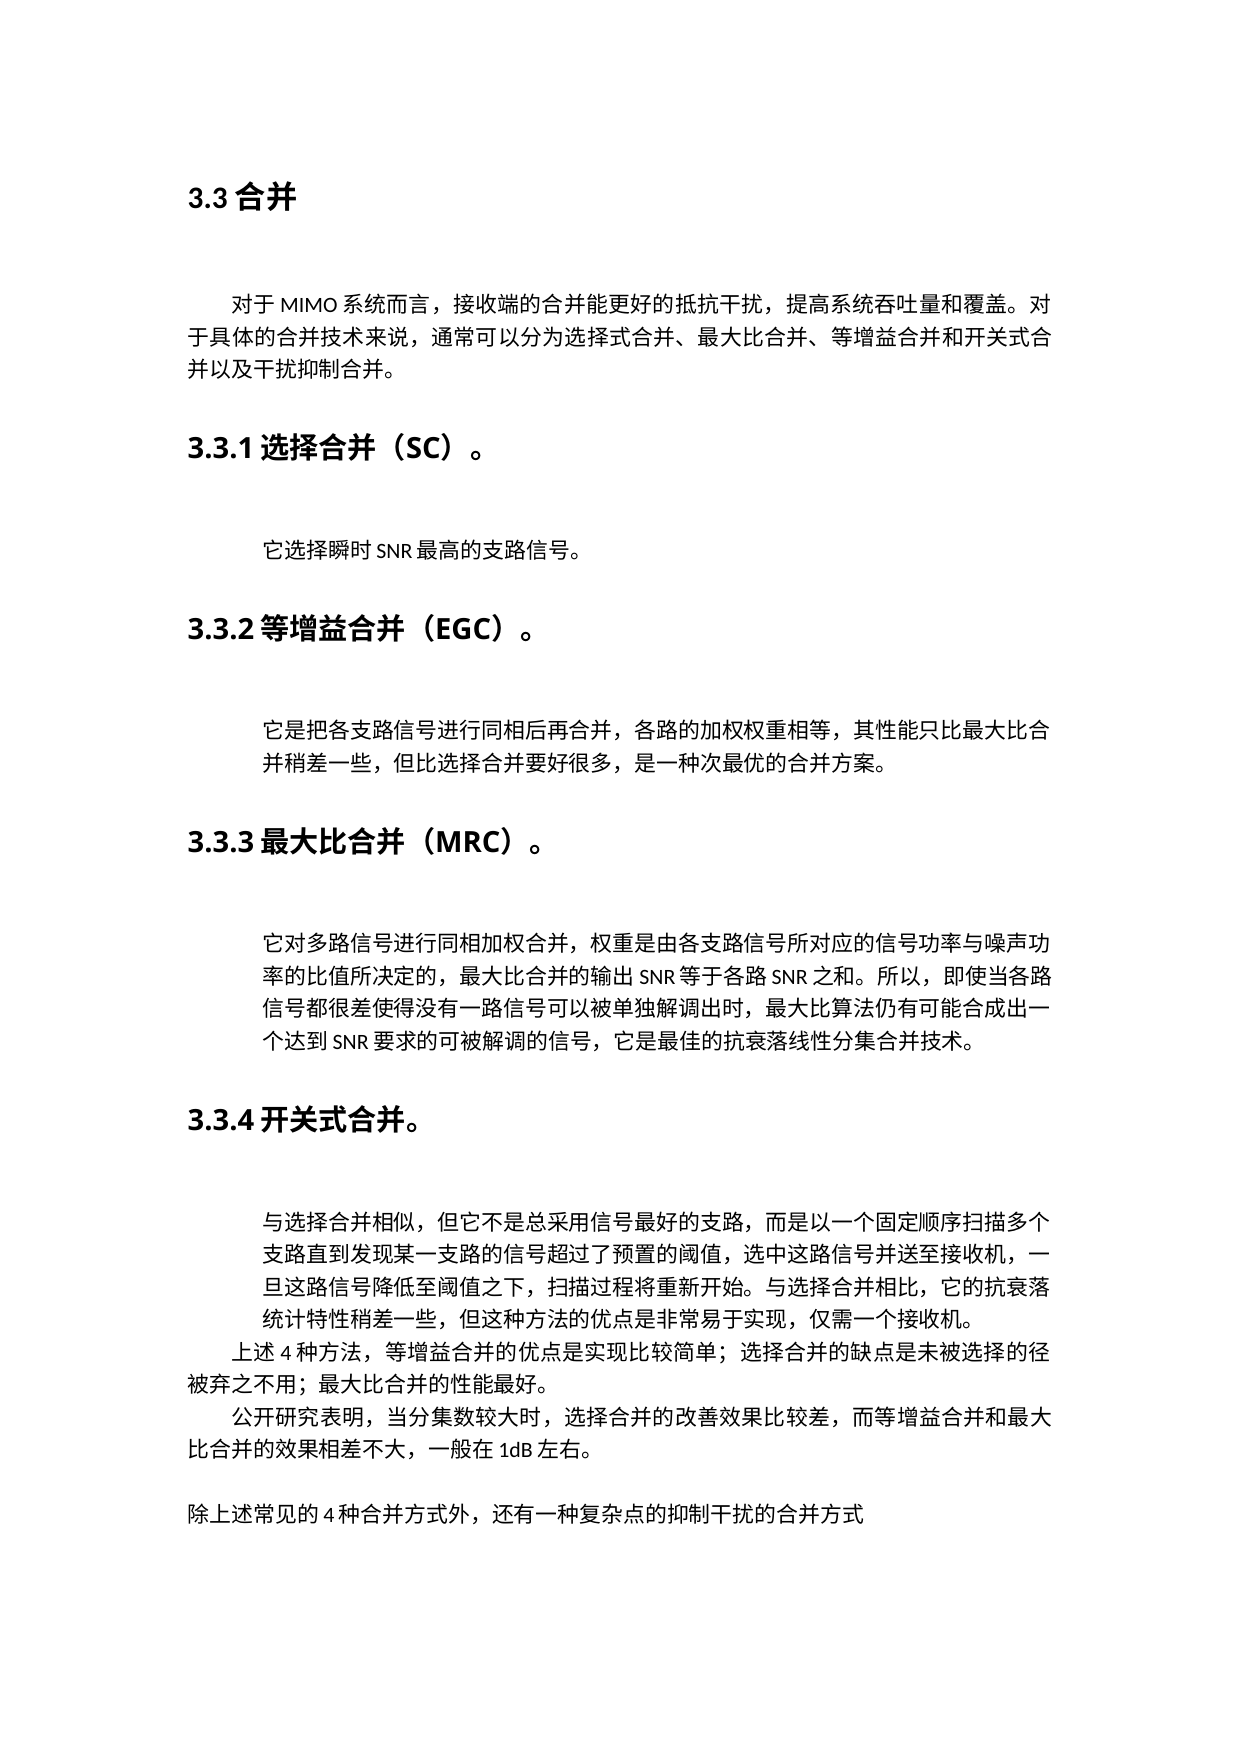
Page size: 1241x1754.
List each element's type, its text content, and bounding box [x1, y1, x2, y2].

subtitle 3.3.4开关式合并。 [187, 1085, 1053, 1150]
subtitle 3.3.3最大比合并（MRC）。 [187, 807, 1053, 872]
text 上述4种方法，等增益合并的优点是实现比较简单；选择合并的缺点是未被选择的径被弃之不用；最大比合并的性能最好。 [187, 1334, 1053, 1399]
list 与选择合并相似，但它不是总采用信号最好的支路，而是以一个固定顺序扫描多个支路直到发现某一支路的信号超过了预置的阈值，选中这路信号并送至接收机，一旦这路信号降低至阈值之下，扫描过程将重新开始。与选择合并相比，它的抗衰落统计特性稍差一些，但这种方法的优点是非常易于实现，仅需一个接收机。 [262, 1204, 1053, 1334]
text 公开研究表明，当分集数较大时，选择合并的改善效果比较差，而等增益合并和最大比合并的效果相差不大，一般在1dB左右。 [187, 1399, 1053, 1464]
subtitle 3.3.2等增益合并（EGC）。 [187, 594, 1053, 659]
subtitle 3.3.1选择合并（SC）。 [187, 414, 1053, 479]
list 它是把各支路信号进行同相后再合并，各路的加权权重相等，其性能只比最大比合并稍差一些，但比选择合并要好很多，是一种次最优的合并方案。 [262, 713, 1053, 778]
subtitle 3.3 合并 [187, 162, 1053, 227]
list 它选择瞬时SNR最高的支路信号。 [262, 532, 1053, 565]
text 对于MIMO系统而言，接收端的合并能更好的抵抗干扰，提高系统吞吐量和覆盖。对于具体的合并技术来说，通常可以分为选择式合并、最大比合并、等增益合并和开关式合并以及干扰抑制合并。 [187, 287, 1053, 384]
list 它对多路信号进行同相加权合并，权重是由各支路信号所对应的信号功率与噪声功率的比值所决定的，最大比合并的输出SNR等于各路SNR之和。所以，即使当各路信号都很差使得没有一路信号可以被单独解调出时，最大比算法仍有可能合成出一个达到SNR要求的可被解调的信号，它是最佳的抗衰落线性分集合并技术。 [262, 926, 1053, 1056]
text 除上述常见的4种合并方式外，还有一种复杂点的抑制干扰的合并方式 [187, 1497, 1053, 1529]
